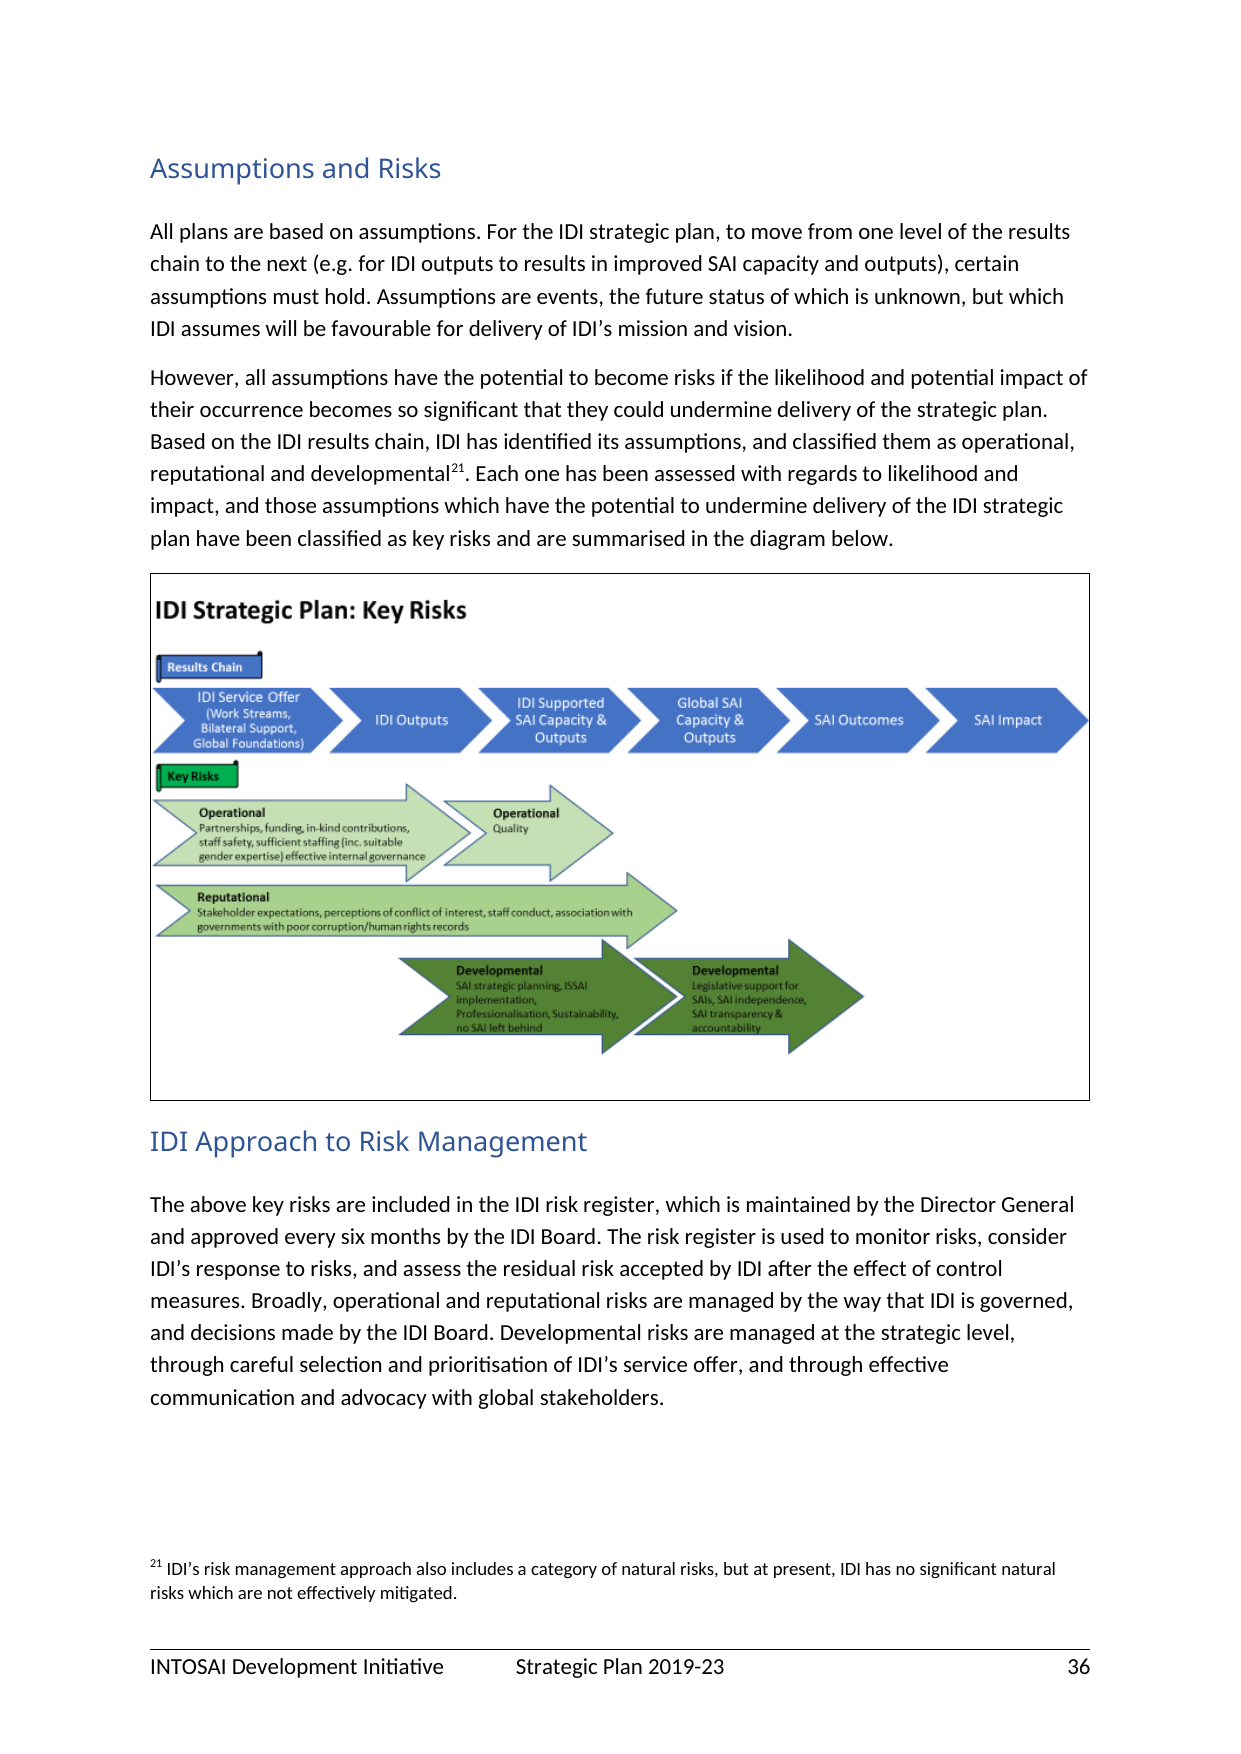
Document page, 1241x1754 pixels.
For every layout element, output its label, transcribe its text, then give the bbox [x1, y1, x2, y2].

subtitle Assumptions and Risks [150, 150, 1090, 187]
subtitle IDI Approach to Risk Management [150, 1122, 1090, 1159]
text The above key risks are included in the IDI risk register, which is maintained by the Director General and approved every six months by the IDI Board. The risk register is used to monitor risks, consider IDI’s response to risks, and assess the residual risk accepted by IDI after the effect of control measures. Broadly, operational and reputational risks are managed by the way that IDI is governed, and decisions made by the IDI Board. Developmental risks are managed at the strategic level, through careful selection and prioritisation of IDI’s service offer, and through effective communication and advocacy with global stakeholders. [150, 1190, 1090, 1411]
text All plans are based on assumptions. For the IDI strategic plan, to move from one level of the results chain to the next (e.g. for IDI outputs to results in improved SAI capacity and outputs), certain assumptions must hold. Assumptions are events, the future status of which is unknown, but which IDI assumes will be favourable for delivery of IDI’s mission and vision. [150, 217, 1090, 342]
text However, all assumptions have the potential to become risks if the likelihood and potential impact of their occurrence becomes so significant that they could undermine delivery of the strategic plan. Based on the IDI results chain, IDI has identified its assumptions, and classified them as operational, reputational and developmental. Each one has been assessed with regards to likelihood and impact, and those assumptions which have the potential to undermine delivery of the IDI strategic plan have been classified as key risks and are summarised in the diagram below. [150, 363, 1090, 552]
picture [151, 574, 1089, 1100]
